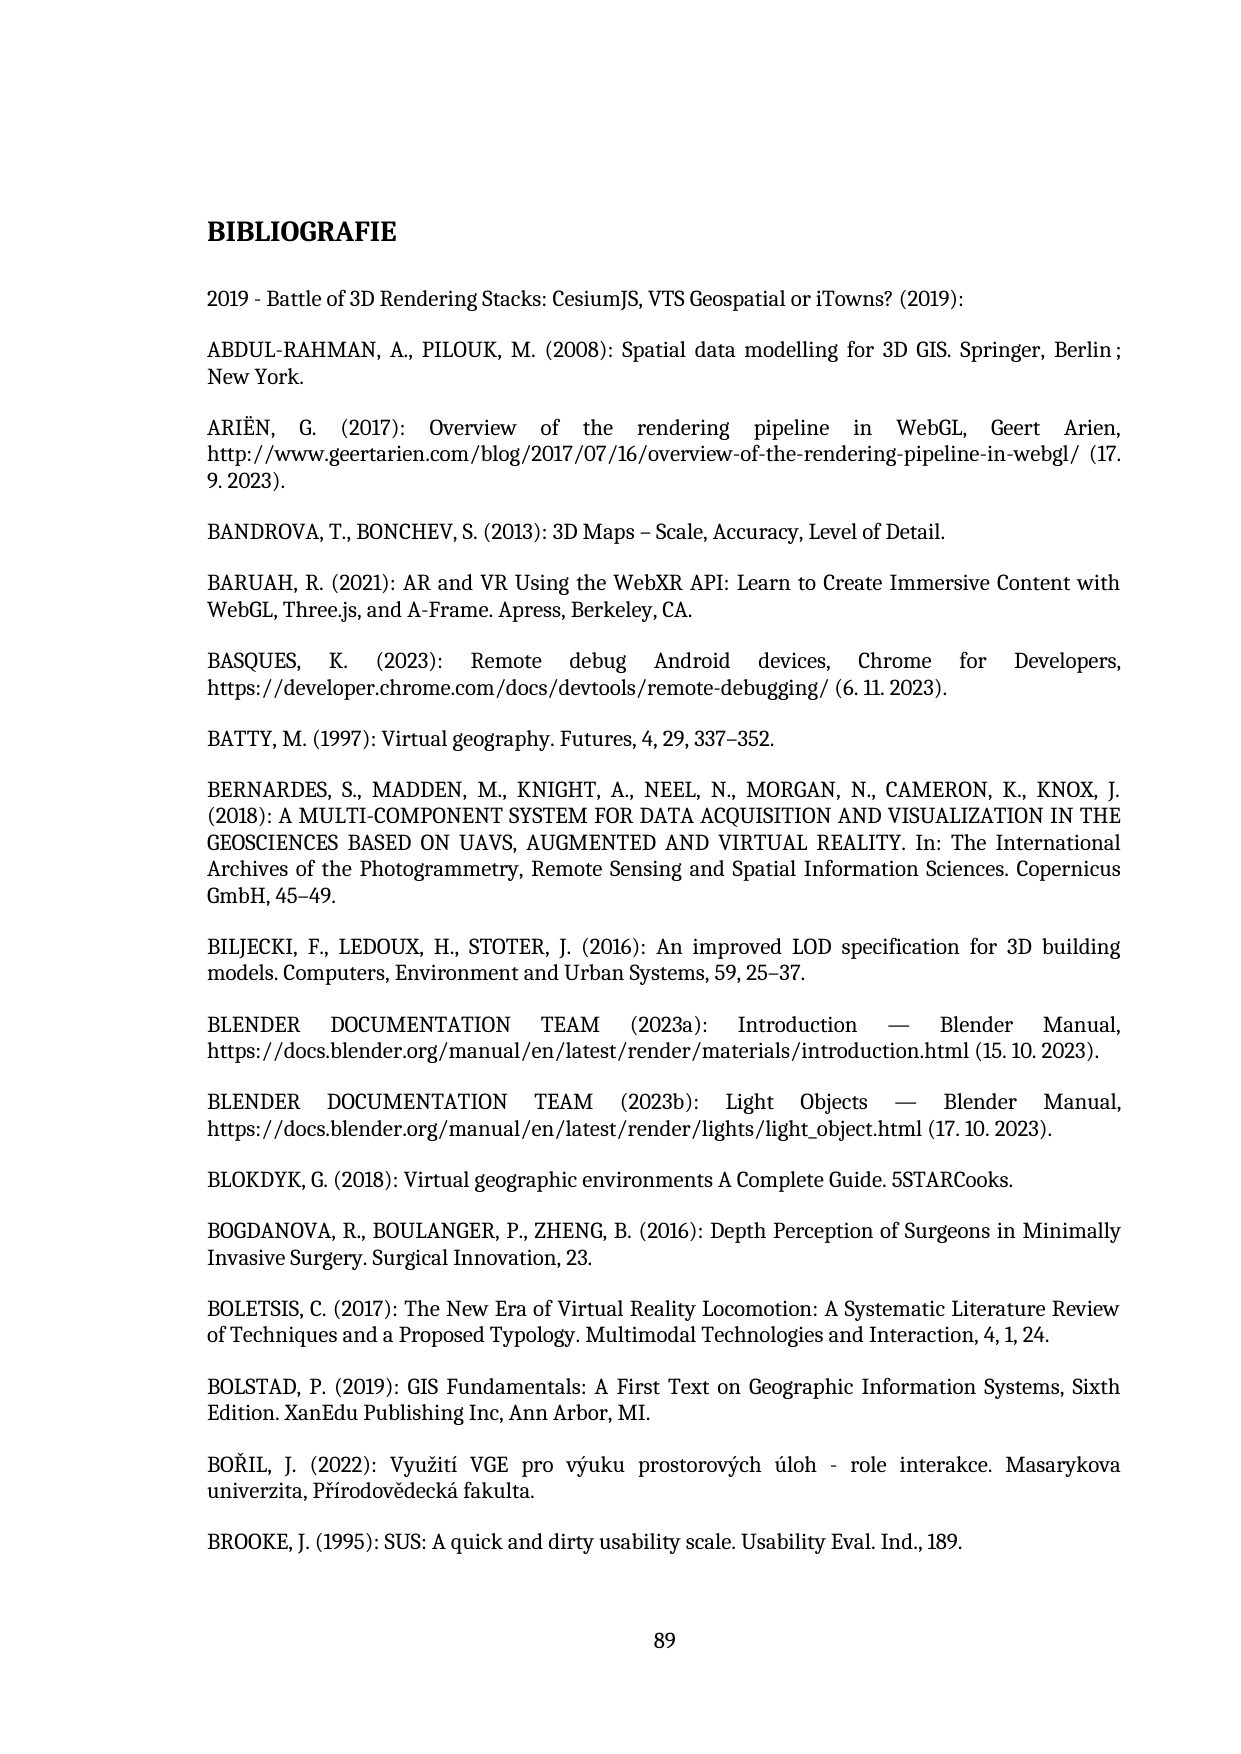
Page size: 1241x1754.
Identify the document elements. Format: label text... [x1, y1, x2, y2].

text ABDUL-RAHMAN, A., PILOUK, M. (2008): Spatial data modelling for 3D GIS. Springer, Berlin ; New York. [207, 337, 1122, 390]
subtitle bibliografie [207, 215, 1122, 248]
text BROOKE, J. (1995): SUS: A quick and dirty usability scale. Usability Eval. Ind., 189. [207, 1529, 1122, 1555]
text BATTY, M. (1997): Virtual geography. Futures, 4, 29, 337–352. [207, 726, 1122, 752]
text 2019 - Battle of 3D Rendering Stacks: CesiumJS, VTS Geospatial or iTowns? (2019): [207, 286, 1122, 312]
text BILJECKI, F., LEDOUX, H., STOTER, J. (2016): An improved LOD specification for 3D building models. Computers, Environment and Urban Systems, 59, 25–37. [207, 934, 1122, 986]
text BERNARDES, S., MADDEN, M., KNIGHT, A., NEEL, N., MORGAN, N., CAMERON, K., KNOX, J. (2018): A MULTI-COMPONENT SYSTEM FOR DATA ACQUISITION AND VISUALIZATION IN THE GEOSCIENCES BASED ON UAVS, AUGMENTED AND VIRTUAL REALITY. In: The International Archives of the Photogrammetry, Remote Sensing and Spatial Information Sciences. Copernicus GmbH, 45–49. [207, 777, 1122, 909]
text BLENDER DOCUMENTATION TEAM (2023b): Light Objects — Blender Manual, https://docs.blender.org/manual/en/latest/render/lights/light_object.html (17. 10. 2023). [207, 1089, 1122, 1142]
text BASQUES, K. (2023): Remote debug Android devices, Chrome for Developers, https://developer.chrome.com/docs/devtools/remote-debugging/ (6. 11. 2023). [207, 648, 1122, 701]
text BLOKDYK, G. (2018): Virtual geographic environments A Complete Guide. 5STARCooks. [207, 1167, 1122, 1193]
text BARUAH, R. (2021): AR and VR Using the WebXR API: Learn to Create Immersive Content with WebGL, Three.js, and A-Frame. Apress, Berkeley, CA. [207, 570, 1122, 623]
text BOŘIL, J. (2022): Využití VGE pro výuku prostorových úloh - role interakce. Masarykova univerzita, Přírodovědecká fakulta. [207, 1451, 1122, 1504]
text ARIËN, G. (2017): Overview of the rendering pipeline in WebGL, Geert Arien, http://www.geertarien.com/blog/2017/07/16/overview-of-the-rendering-pipeline-in-webgl/ (17. 9. 2023). [207, 415, 1122, 494]
text BANDROVA, T., BONCHEV, S. (2013): 3D Maps – Scale, Accuracy, Level of Detail. [207, 519, 1122, 545]
text BOGDANOVA, R., BOULANGER, P., ZHENG, B. (2016): Depth Perception of Surgeons in Minimally Invasive Surgery. Surgical Innovation, 23. [207, 1218, 1122, 1271]
text BLENDER DOCUMENTATION TEAM (2023a): Introduction — Blender Manual, https://docs.blender.org/manual/en/latest/render/materials/introduction.html (15. 10. 2023). [207, 1011, 1122, 1064]
text BOLETSIS, C. (2017): The New Era of Virtual Reality Locomotion: A Systematic Literature Review of Techniques and a Proposed Typology. Multimodal Technologies and Interaction, 4, 1, 24. [207, 1296, 1122, 1349]
text BOLSTAD, P. (2019): GIS Fundamentals: A First Text on Geographic Information Systems, Sixth Edition. XanEdu Publishing Inc, Ann Arbor, MI. [207, 1374, 1122, 1426]
